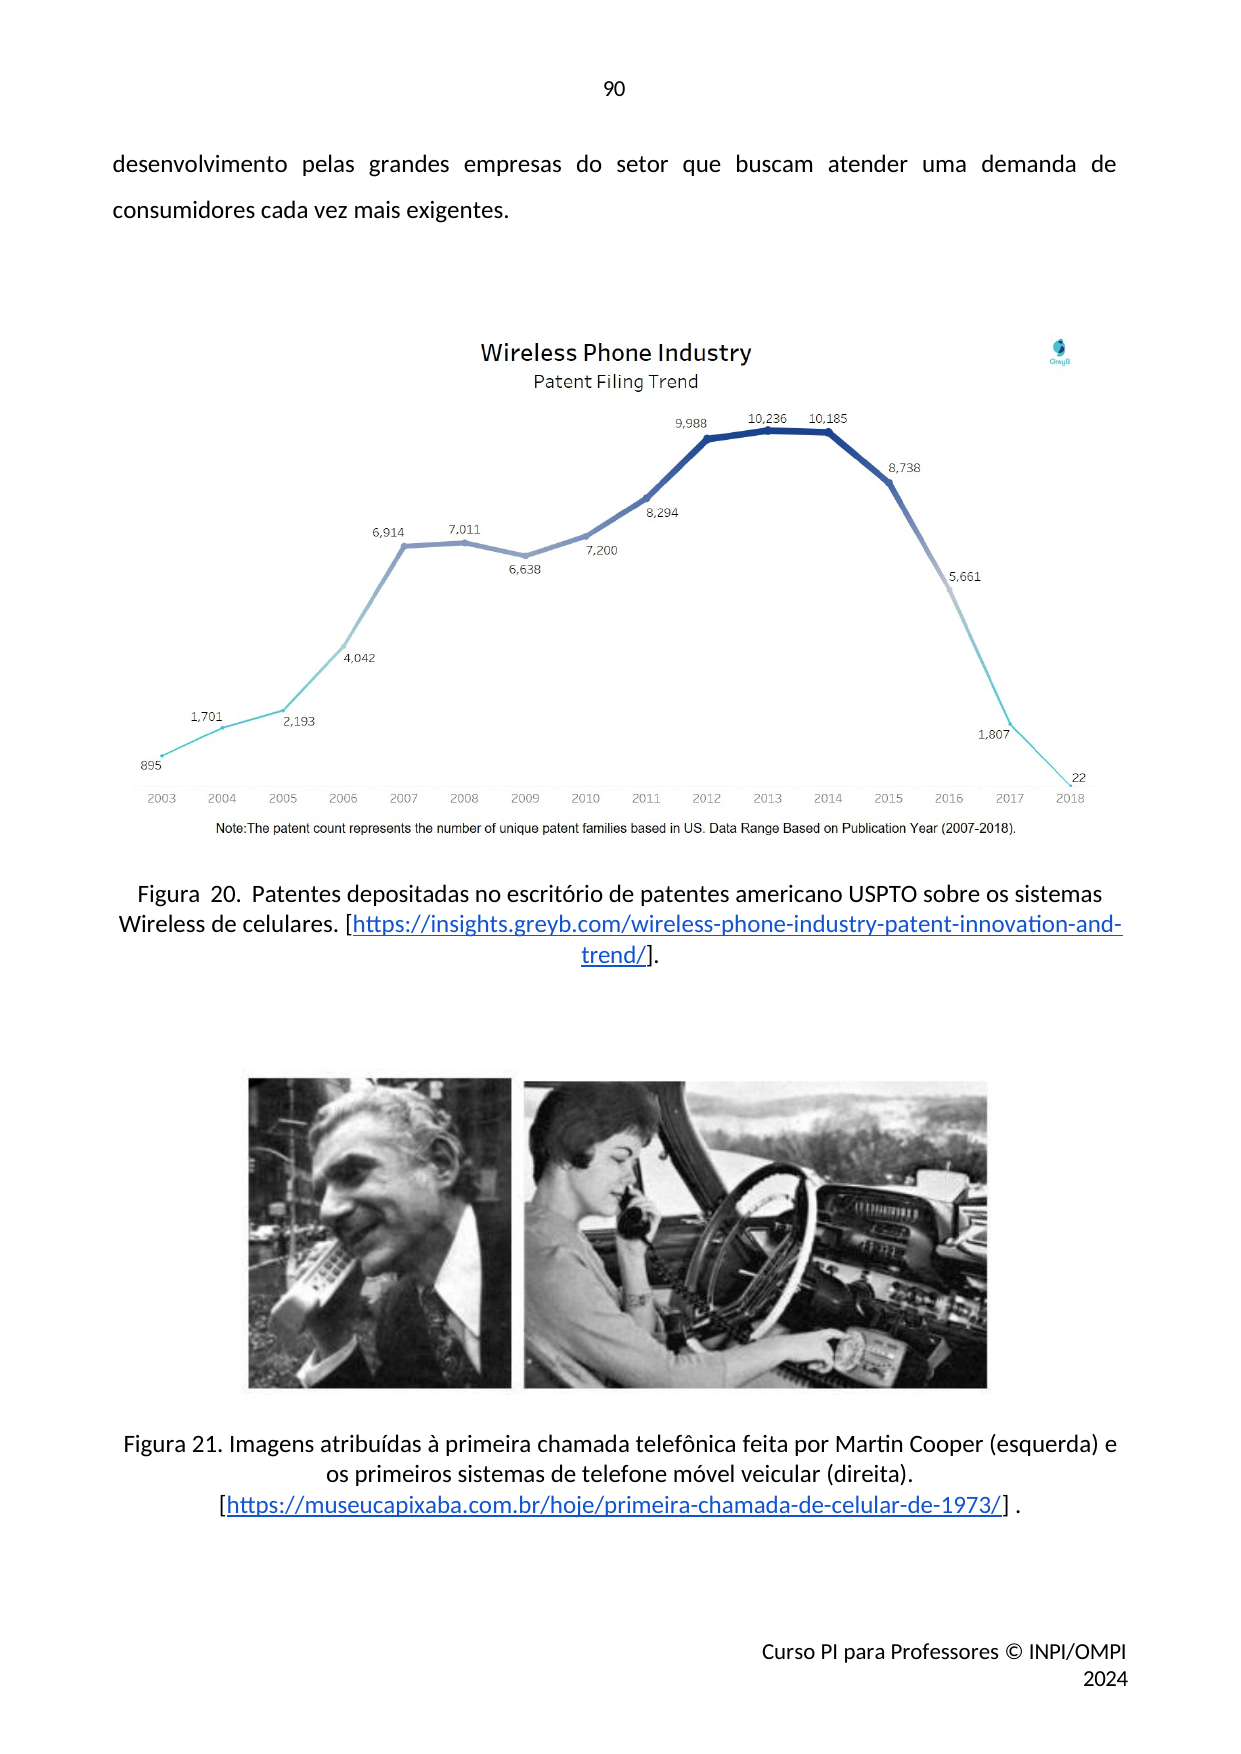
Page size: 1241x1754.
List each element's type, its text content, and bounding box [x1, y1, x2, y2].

text Figura 20. Patentes depositadas no escritório de patentes americano USPTO sobre os sistemas Wireless de celulares. [https://insights.greyb.com/wireless-phone-industry-patent-innovation-and- trend/]. [117, 878, 1123, 969]
text desenvolvimento pelas grandes empresas do setor que buscam atender uma demanda de consumidores cada vez mais exigentes. [112, 148, 1211, 225]
picture [241, 1069, 992, 1395]
text Figura 21. Imagens atribuídas à primeira chamada telefônica feita por Martin Cooper (esquerda) e os primeiros sistemas de telefone móvel veicular (direita). [https://museucapixaba.com.br/hoje/primeira-chamada-de-celular-de-1973/] . [123, 1428, 1117, 1519]
picture [132, 333, 1101, 835]
